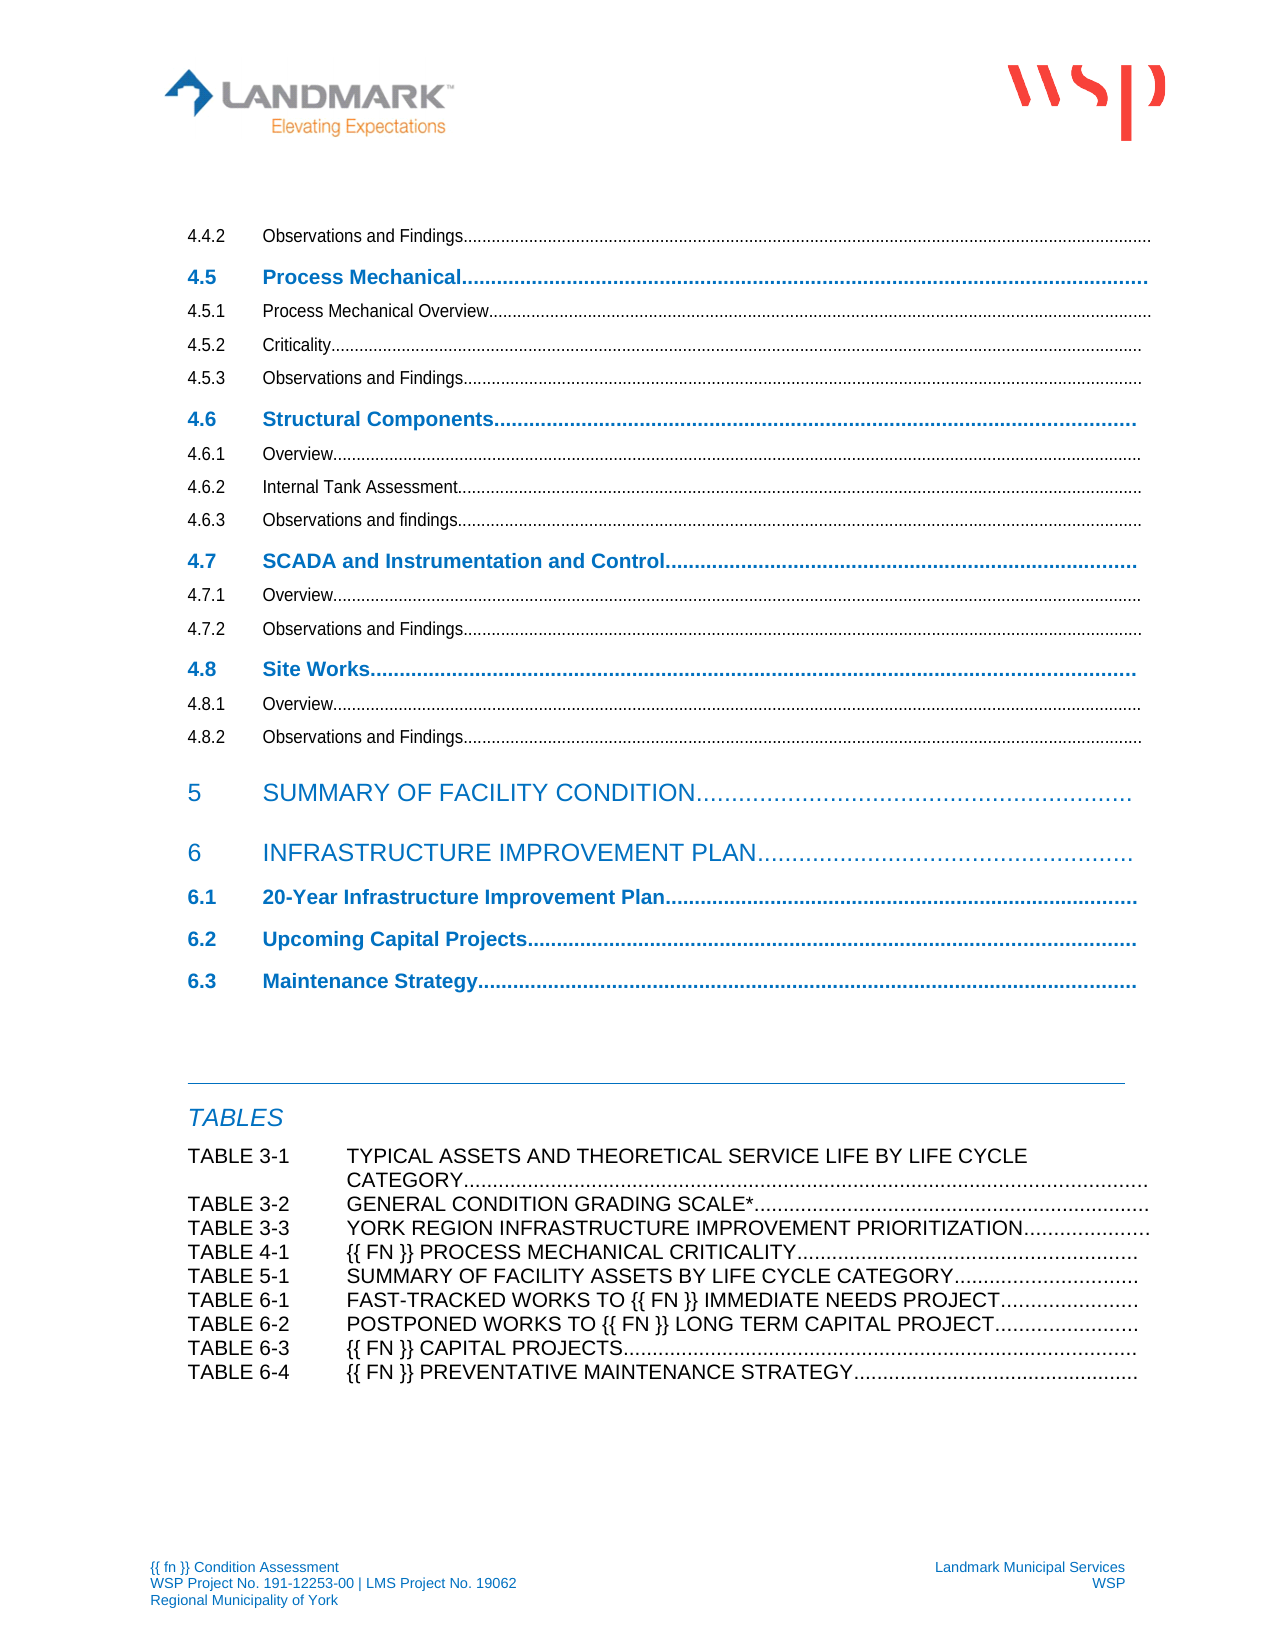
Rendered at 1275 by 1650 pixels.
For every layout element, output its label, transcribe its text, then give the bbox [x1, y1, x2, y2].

text 4.5 Process Mechanical 9 [187, 264, 1087, 288]
text 4.8 Site Works 13 [187, 657, 1087, 681]
text 4.6.3 Observations and findings 11 [187, 509, 1087, 531]
text 4.5.1 Process Mechanical Overview 9 [187, 300, 1087, 322]
text Table 3-3 York Region Infrastructure Improvement Prioritization 5 [187, 1216, 1087, 1240]
text 6.3 Maintenance Strategy 23 [187, 969, 1087, 993]
text 4.7.2 Observations and Findings 13 [187, 618, 1087, 639]
text 4.5.3 Observations and Findings 11 [187, 367, 1087, 388]
text 5 Summary of Facility Condition 15 [187, 778, 1087, 807]
text 6.1 20-Year Infrastructure Improvement Plan 18 [187, 885, 1087, 909]
text 4.6 Structural Components 11 [187, 407, 1087, 431]
text 6.2 Upcoming Capital Projects 18 [187, 927, 1087, 951]
text Table 6-1 Fast-Tracked Works to {{ fn }} Immediate Needs Project 19 [187, 1288, 1087, 1312]
text 4.7 SCADA and Instrumentation and Control 12 [187, 548, 1087, 572]
text 4.4.2 Observations and Findings 9 [187, 225, 1087, 247]
subtitle Tables [187, 1084, 1125, 1131]
text Table 4-1 {{ fn }} Process Mechanical Criticality 10 [187, 1240, 1087, 1264]
text 4.8.1 Overview 13 [187, 693, 1087, 714]
text Table 3-2 General Condition Grading Scale* 4 [187, 1192, 1087, 1216]
text 6 Infrastructure Improvement Plan 18 [187, 838, 1087, 867]
text 4.6.2 Internal Tank Assessment 11 [187, 476, 1087, 497]
text 4.7.1 Overview 12 [187, 584, 1087, 606]
text 4.5.2 Criticality 10 [187, 334, 1087, 355]
picture [1007, 65, 1166, 141]
text Table 6-2 Postponed Works to {{ fn }} Long Term Capital Project 19 [187, 1312, 1087, 1336]
text 4.6.1 Overview 11 [187, 442, 1087, 464]
text Table 5-1 Summary of Facility Assets by Life Cycle Category 15 [187, 1264, 1087, 1288]
text Table 6-3 {{ fn }} Capital Projects 22 [187, 1336, 1087, 1359]
text 4.8.2 Observations and Findings 13 [187, 726, 1087, 748]
text Table 6-4 {{ fn }} Preventative Maintenance Strategy 23 [187, 1359, 1087, 1383]
text Table 3-1 Typical Assets and Theoretical Service Life by Life Cycle Category 3 [187, 1144, 1087, 1192]
picture [150, 57, 469, 139]
